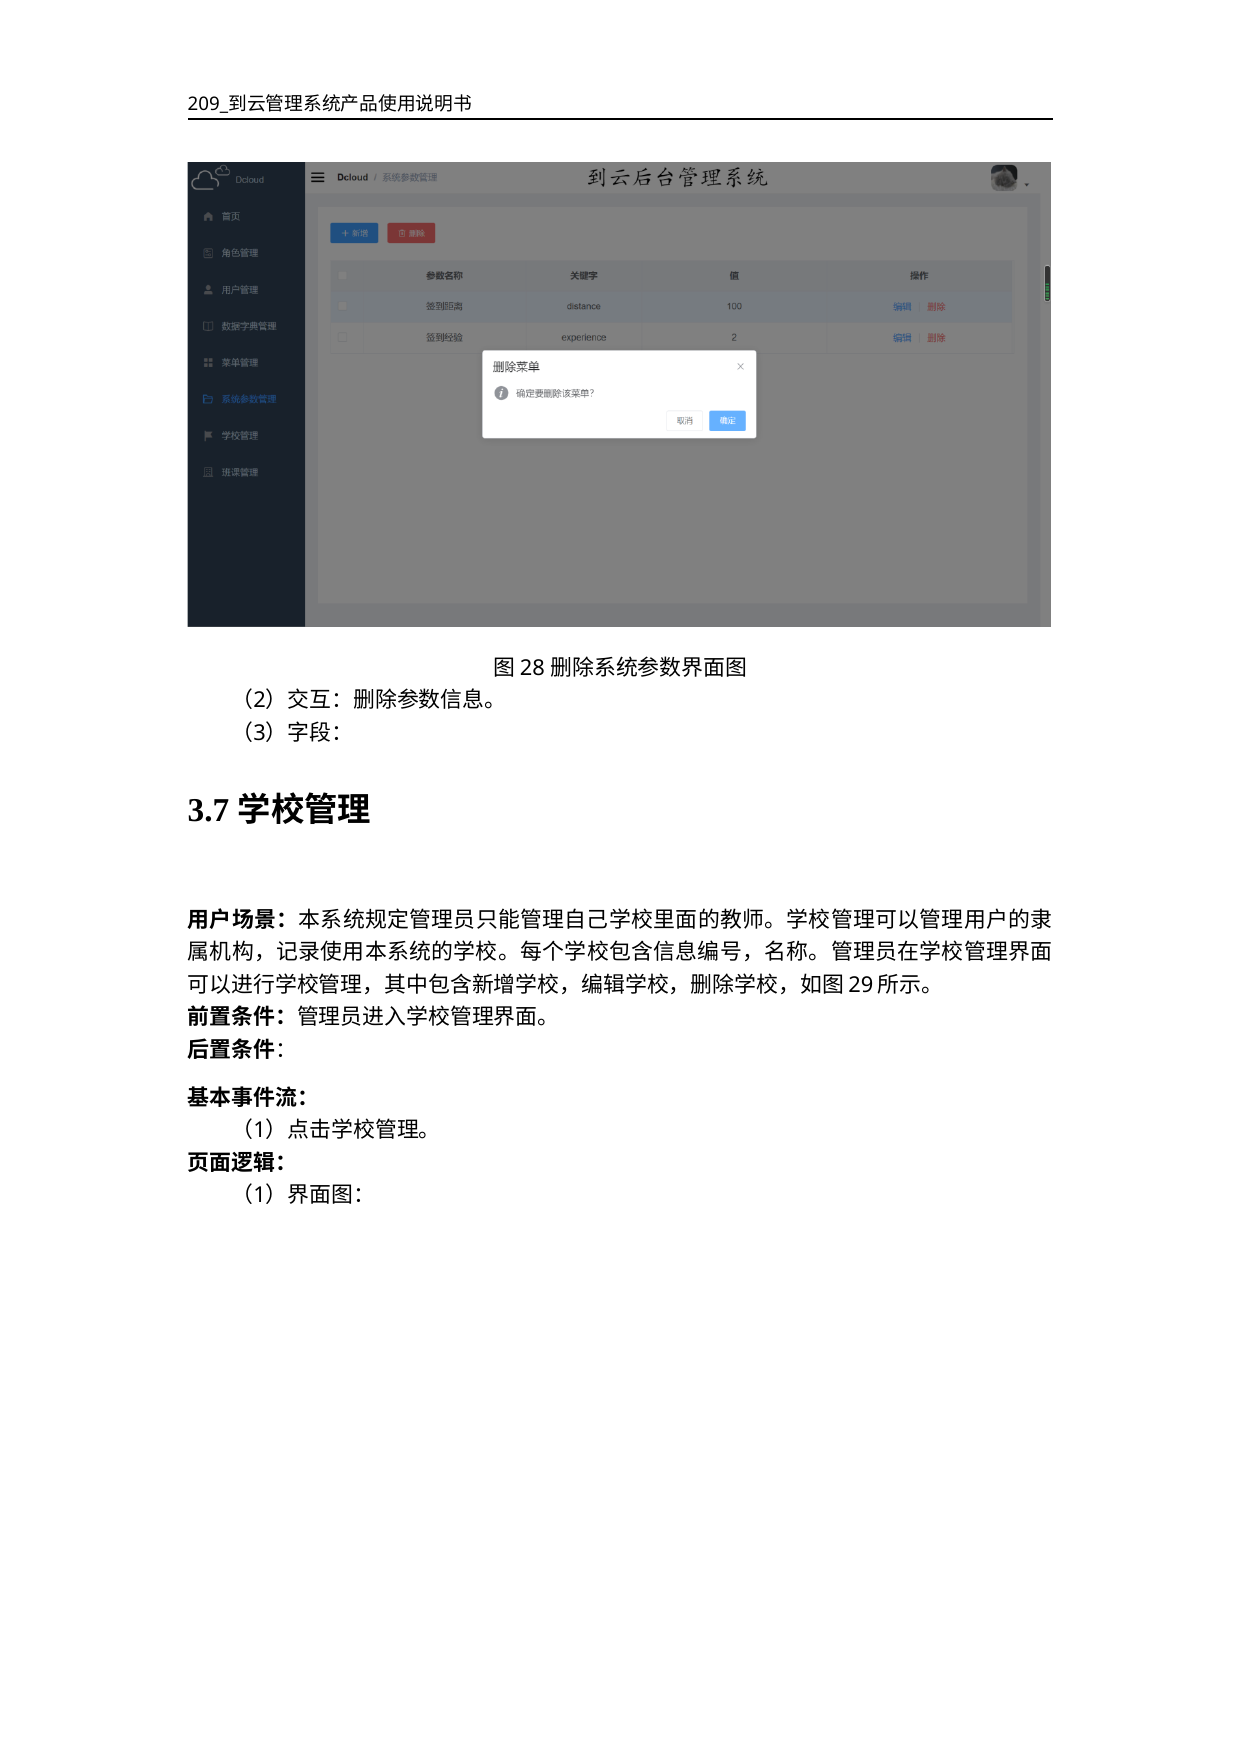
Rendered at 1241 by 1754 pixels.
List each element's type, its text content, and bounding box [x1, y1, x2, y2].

text （1）点击学校管理。 [187, 1112, 1053, 1144]
text （1）界面图： [187, 1177, 1053, 1209]
text 图28 删除系统参数界面图 [187, 649, 1053, 682]
text 后置条件： [187, 1031, 1053, 1064]
subtitle 3.7 学校管理 [187, 774, 1053, 839]
picture [187, 162, 1051, 627]
text 前置条件：管理员进入学校管理界面。 [187, 999, 1053, 1031]
text （2）交互：删除参数信息。 [187, 682, 1053, 714]
text 用户场景：本系统规定管理员只能管理自己学校里面的教师。学校管理可以管理用户的隶属机构，记录使用本系统的学校。每个学校包含信息编号，名称。管理员在学校管理界面可以进行学校管理，其中包含新增学校，编辑学校，删除学校，如图29所示。 [187, 901, 1053, 999]
text 页面逻辑： [187, 1144, 1053, 1177]
text 基本事件流： [187, 1079, 1053, 1112]
text （3）字段： [187, 714, 1053, 747]
